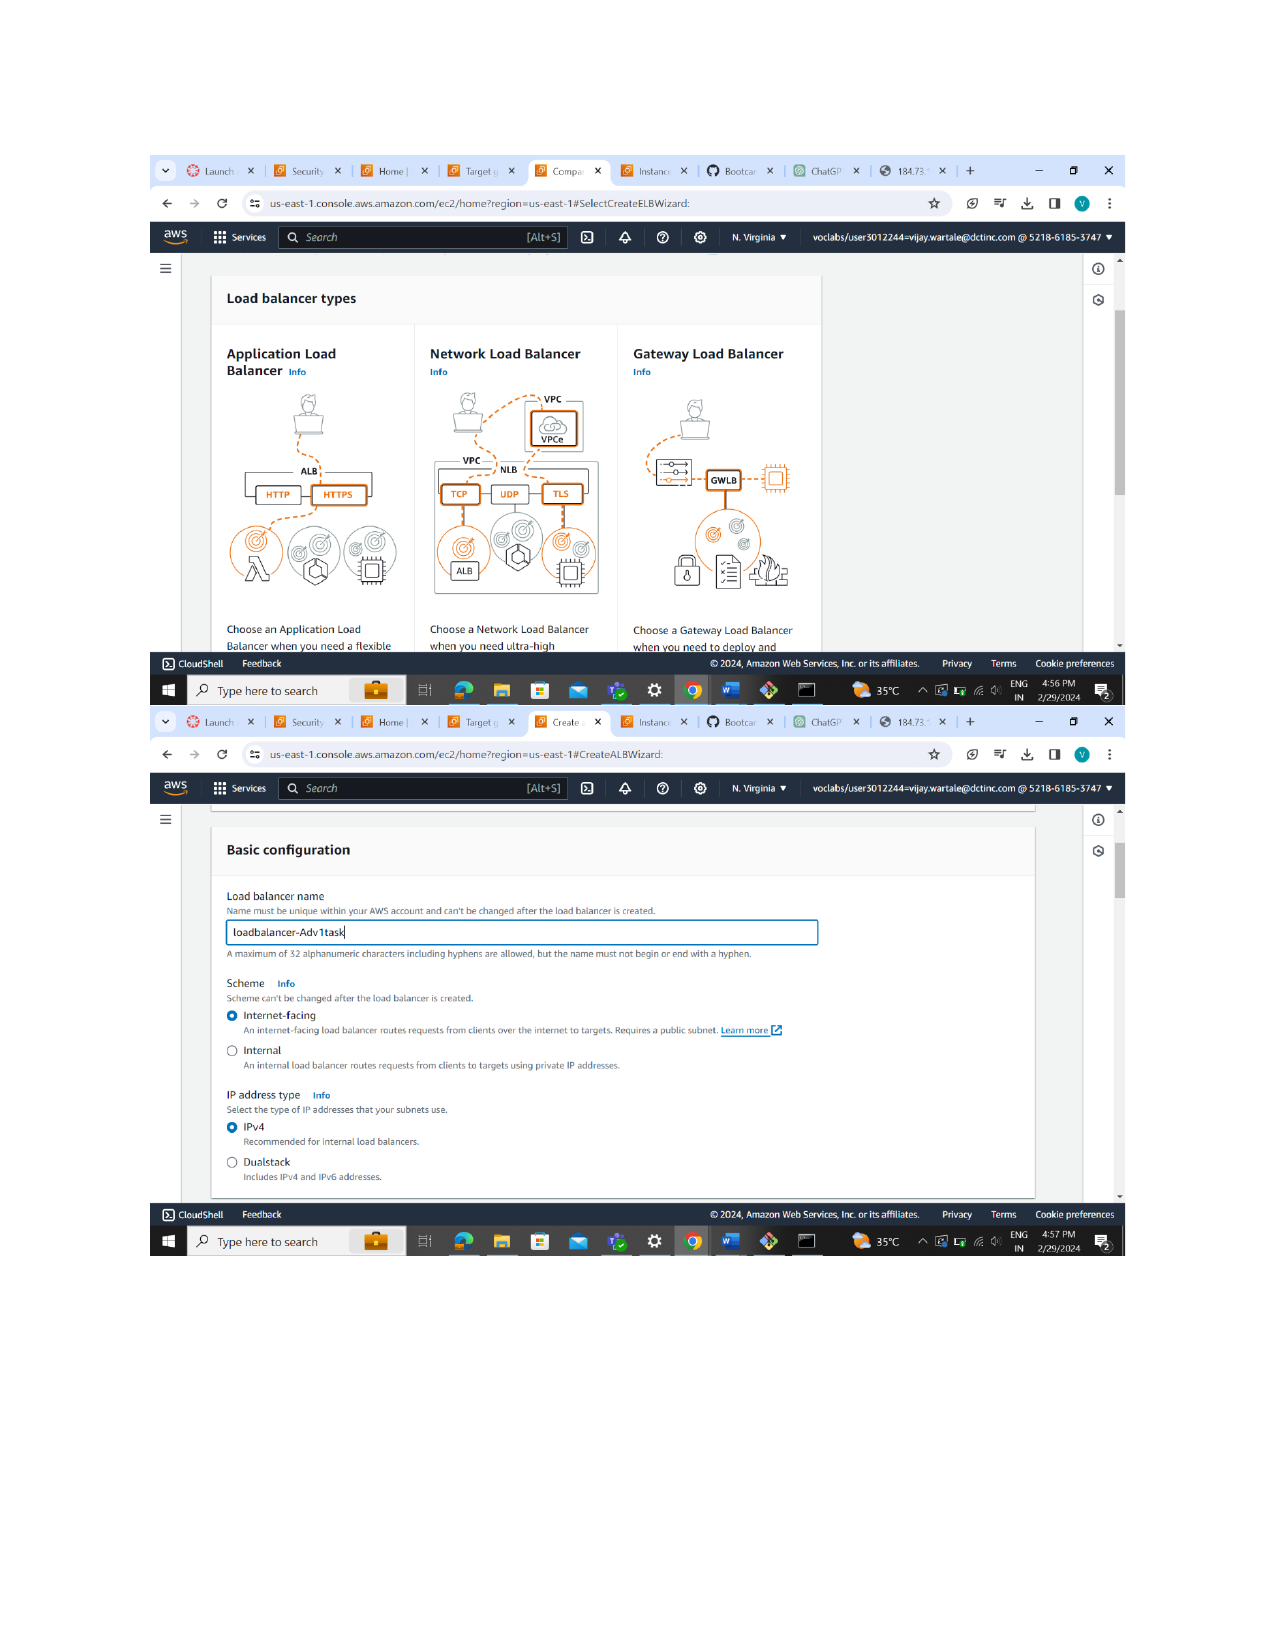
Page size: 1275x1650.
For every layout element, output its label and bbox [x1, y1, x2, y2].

picture [150, 706, 1125, 1256]
picture [150, 155, 1125, 705]
